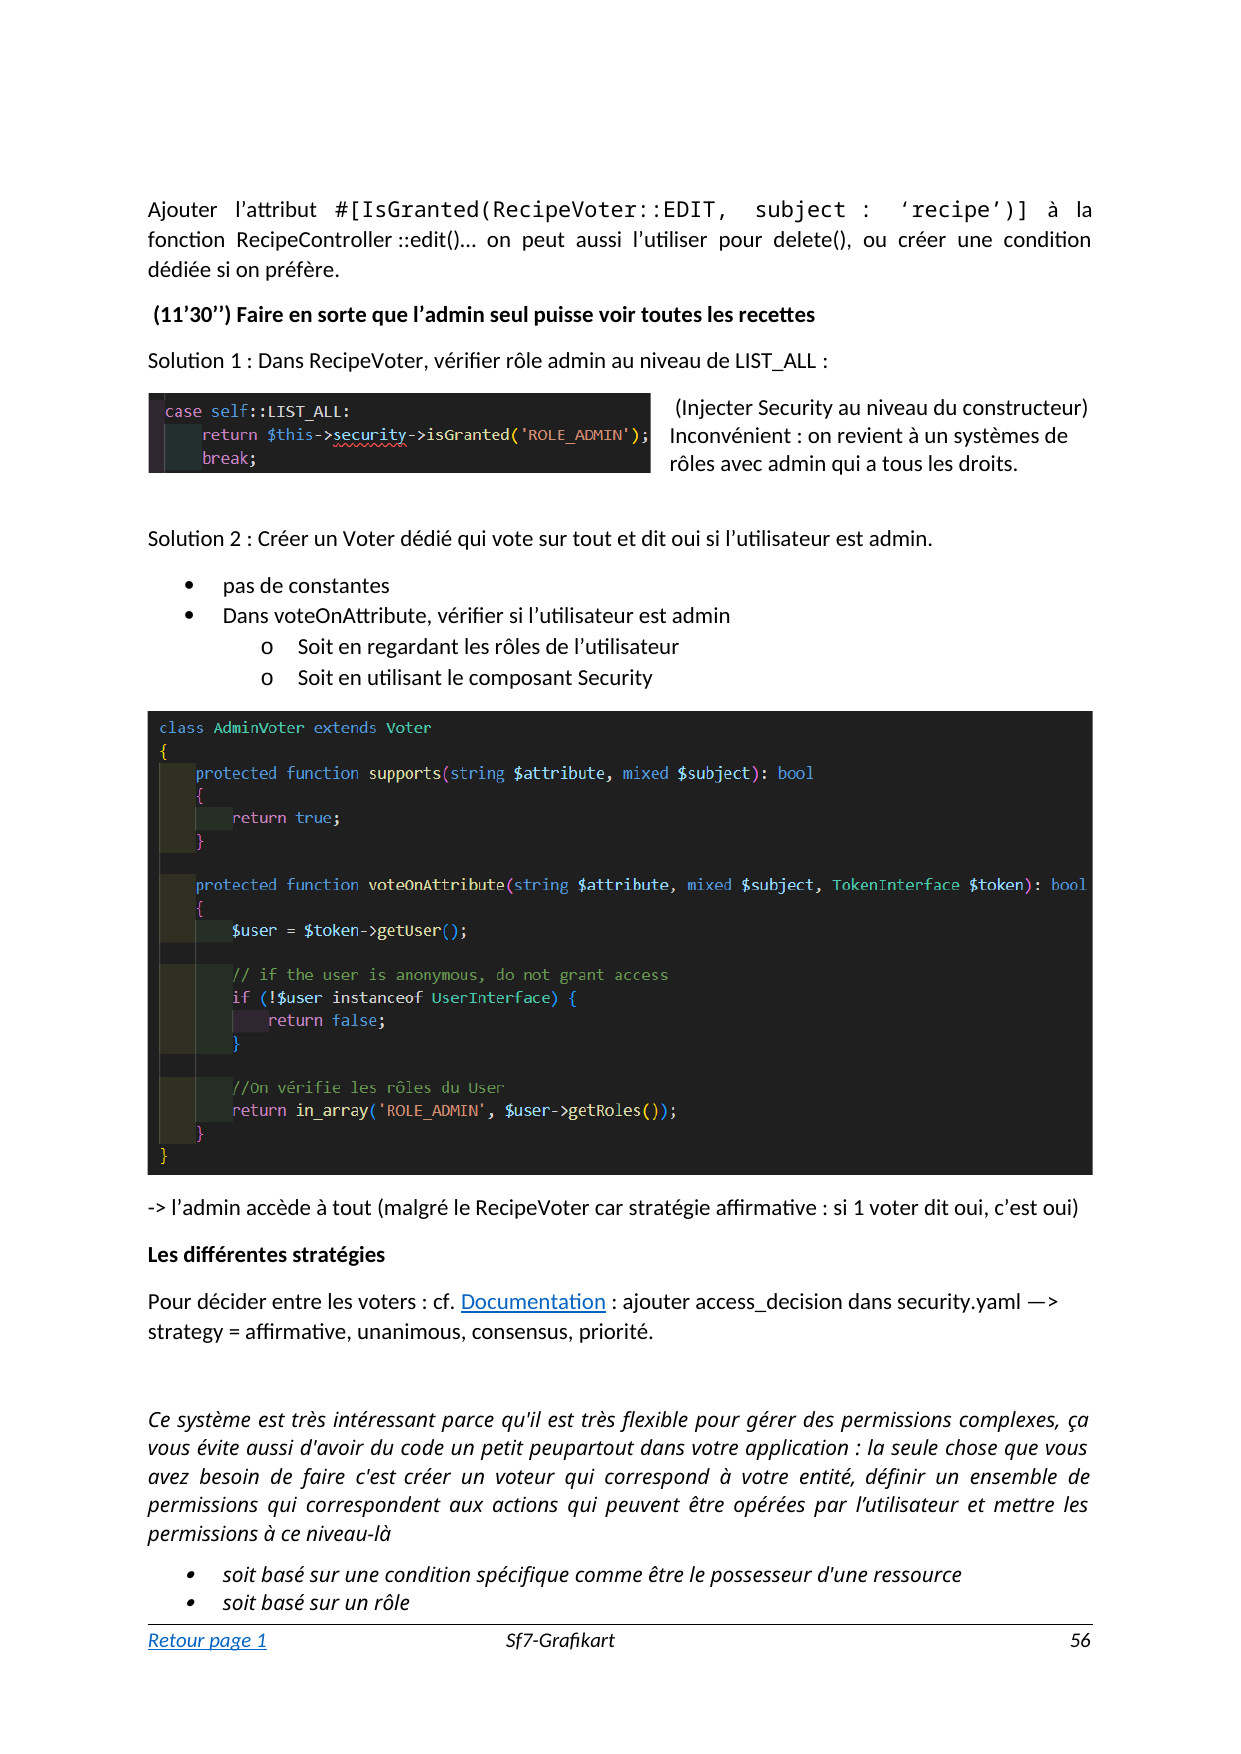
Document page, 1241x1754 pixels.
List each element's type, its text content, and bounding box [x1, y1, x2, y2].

text Les différentes stratégies [148, 1240, 1093, 1268]
list Soit en utilisant le composant Security [260, 663, 1093, 692]
text Ce système est très intéressant parce qu'il est très flexible pour gérer des permissions complexes, ça vous évite aussi d'avoir du code un petit peupartout dans votre application : la seule chose que vous avez besoin de faire c'est créer un voteur qui correspond à votre entité, définir un ensemble de permissions qui correspondent aux actions qui peuvent être opérées par l’utilisateur et mettre les permissions à ce niveau-là [148, 1405, 1093, 1547]
list Soit en regardant les rôles de l’utilisateur [260, 632, 1093, 661]
text Solution 1 : Dans RecipeVoter, vérifier rôle admin au niveau de LIST_ALL : [148, 347, 1093, 375]
list soit basé sur un rôle [185, 1588, 1093, 1617]
text Pour décider entre les voters : cf. Documentation : ajouter access_decision dans security.yaml —> strategy = affirmative, unanimous, consensus, priorité. [148, 1287, 1093, 1345]
text -> l’admin accède à tout (malgré le RecipeVoter car stratégie affirmative : si 1 voter dit oui, c’est oui) [148, 1193, 1093, 1221]
picture [147, 711, 1093, 1175]
list pas de constantes [185, 571, 1093, 599]
text (Injecter Security au niveau du constructeur) [650, 393, 1093, 422]
list Dans voteOnAttribute, vérifier si l’utilisateur est admin [185, 602, 1093, 629]
picture [147, 393, 650, 472]
text Solution 2 : Créer un Voter dédié qui vote sur tout et dit oui si l’utilisateur est admin. [148, 524, 1093, 552]
text Inconvénient : on revient à un systèmes de rôles avec admin qui a tous les droits. [148, 422, 1093, 478]
text (11’30’’) Faire en sorte que l’admin seul puisse voir toutes les recettes [148, 300, 1093, 328]
text Ajouter l’attribut #[IsGranted(RecipeVoter::EDIT, subject : ‘recipe’)] à la fonction RecipeController ::edit()… on peut aussi l’utiliser pour delete(), ou créer une condition dédiée si on préfère. [148, 194, 1093, 283]
list soit basé sur une condition spécifique comme être le possesseur d'une ressource [185, 1560, 1093, 1588]
